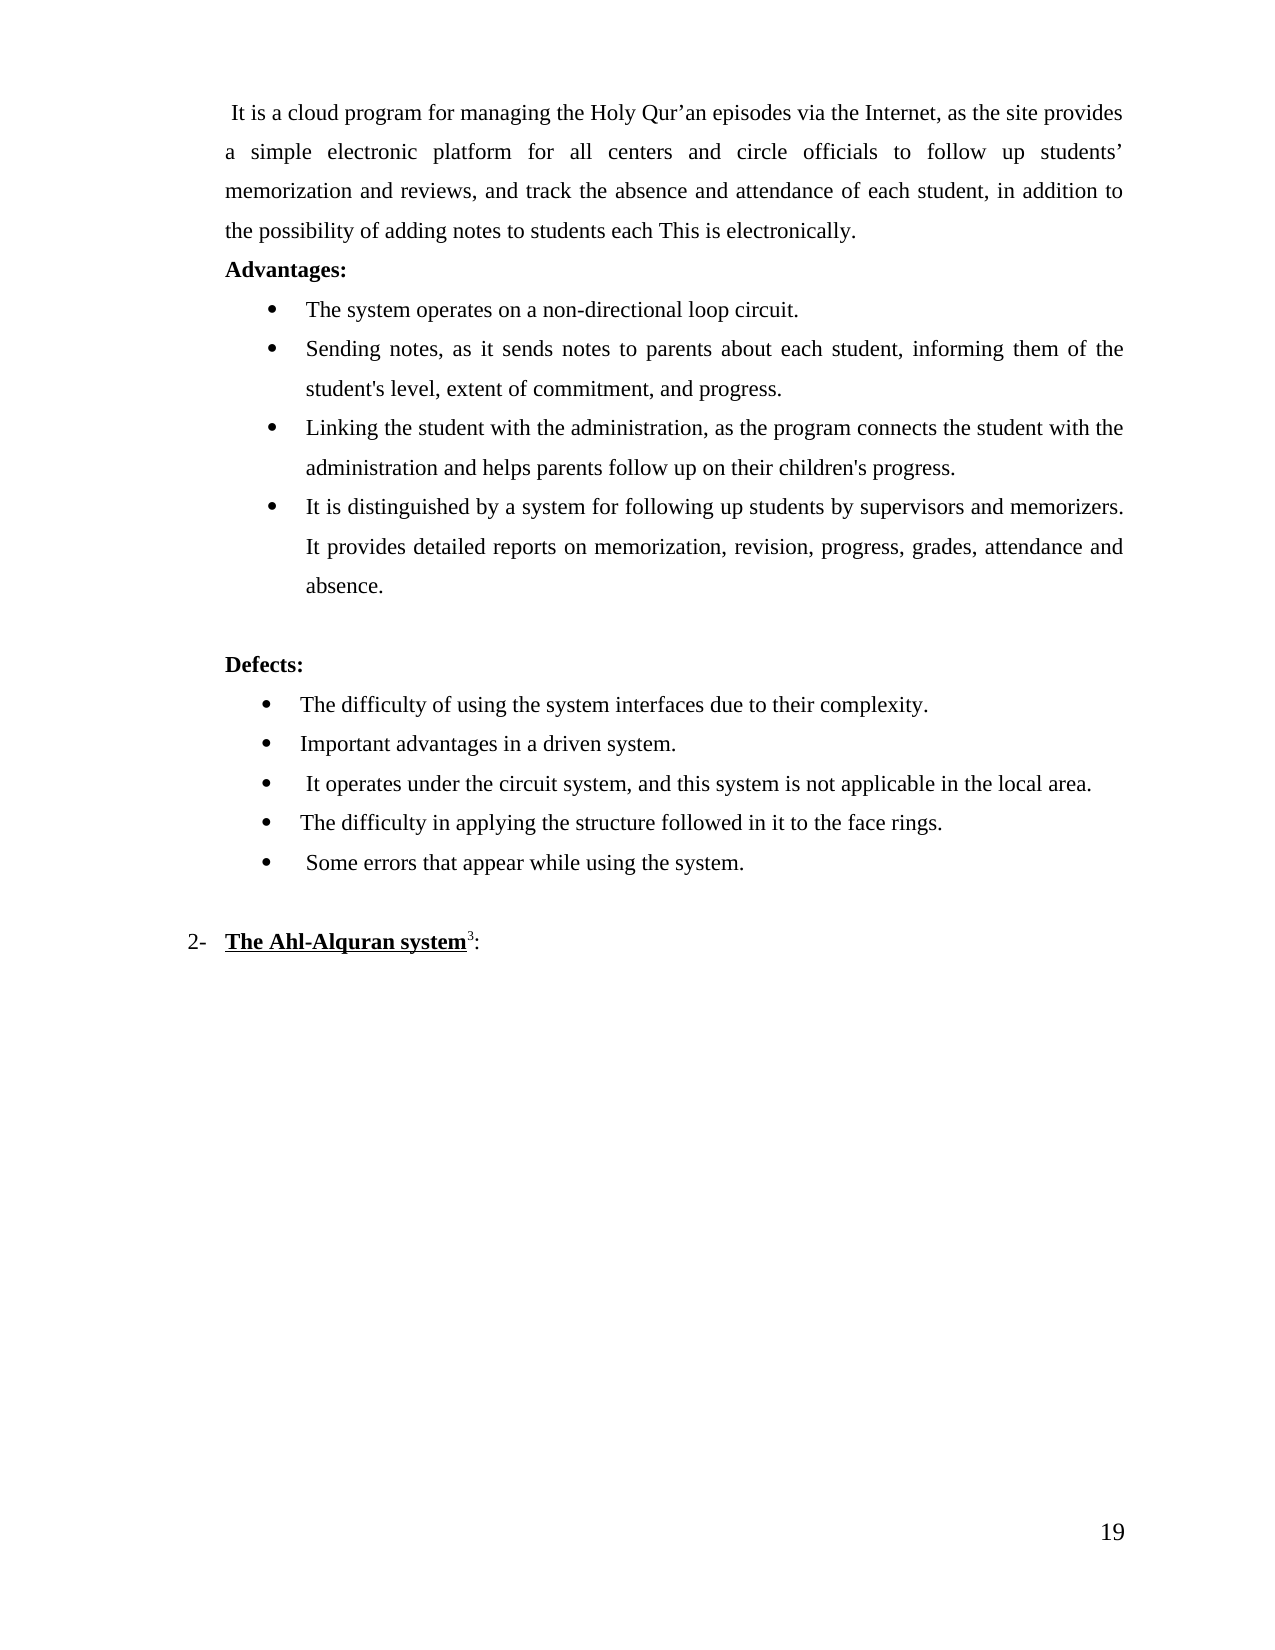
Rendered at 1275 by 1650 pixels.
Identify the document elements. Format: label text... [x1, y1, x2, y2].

list It is distinguished by a system for following up students by supervisors and memorizers. It provides detailed reports on memorization, revision, progress, grades, attendance and absence. [268, 493, 1125, 599]
list It is a cloud program for managing the Holy Qur’an episodes via the Internet, as the site provides a simple electronic platform for all centers and circle officials to follow up students’ memorization and reviews, and track the absence and attendance of each student, in addition to the possibility of adding notes to students each This is electronically. [225, 99, 1125, 243]
text Defects: [225, 651, 1125, 678]
list The difficulty in applying the structure followed in it to the face rings. [262, 809, 1125, 836]
list The difficulty of using the system interfaces due to their complexity. [262, 691, 1125, 717]
list Some errors that appear while using the system. [262, 849, 1125, 875]
list Linking the student with the administration, as the program connects the student with the administration and helps parents follow up on their children's progress. [268, 414, 1125, 480]
list The system operates on a non-directional loop circuit. [268, 296, 1125, 322]
list Sending notes, as it sends notes to parents about each student, informing them of the student's level, extent of commitment, and progress. [268, 336, 1125, 401]
list It operates under the circuit system, and this system is not applicable in the local area. [262, 770, 1125, 796]
list Important advantages in a driven system. [262, 730, 1125, 757]
list The Ahl-Alquran system: [187, 928, 1125, 954]
text Advantages: [225, 257, 1125, 283]
